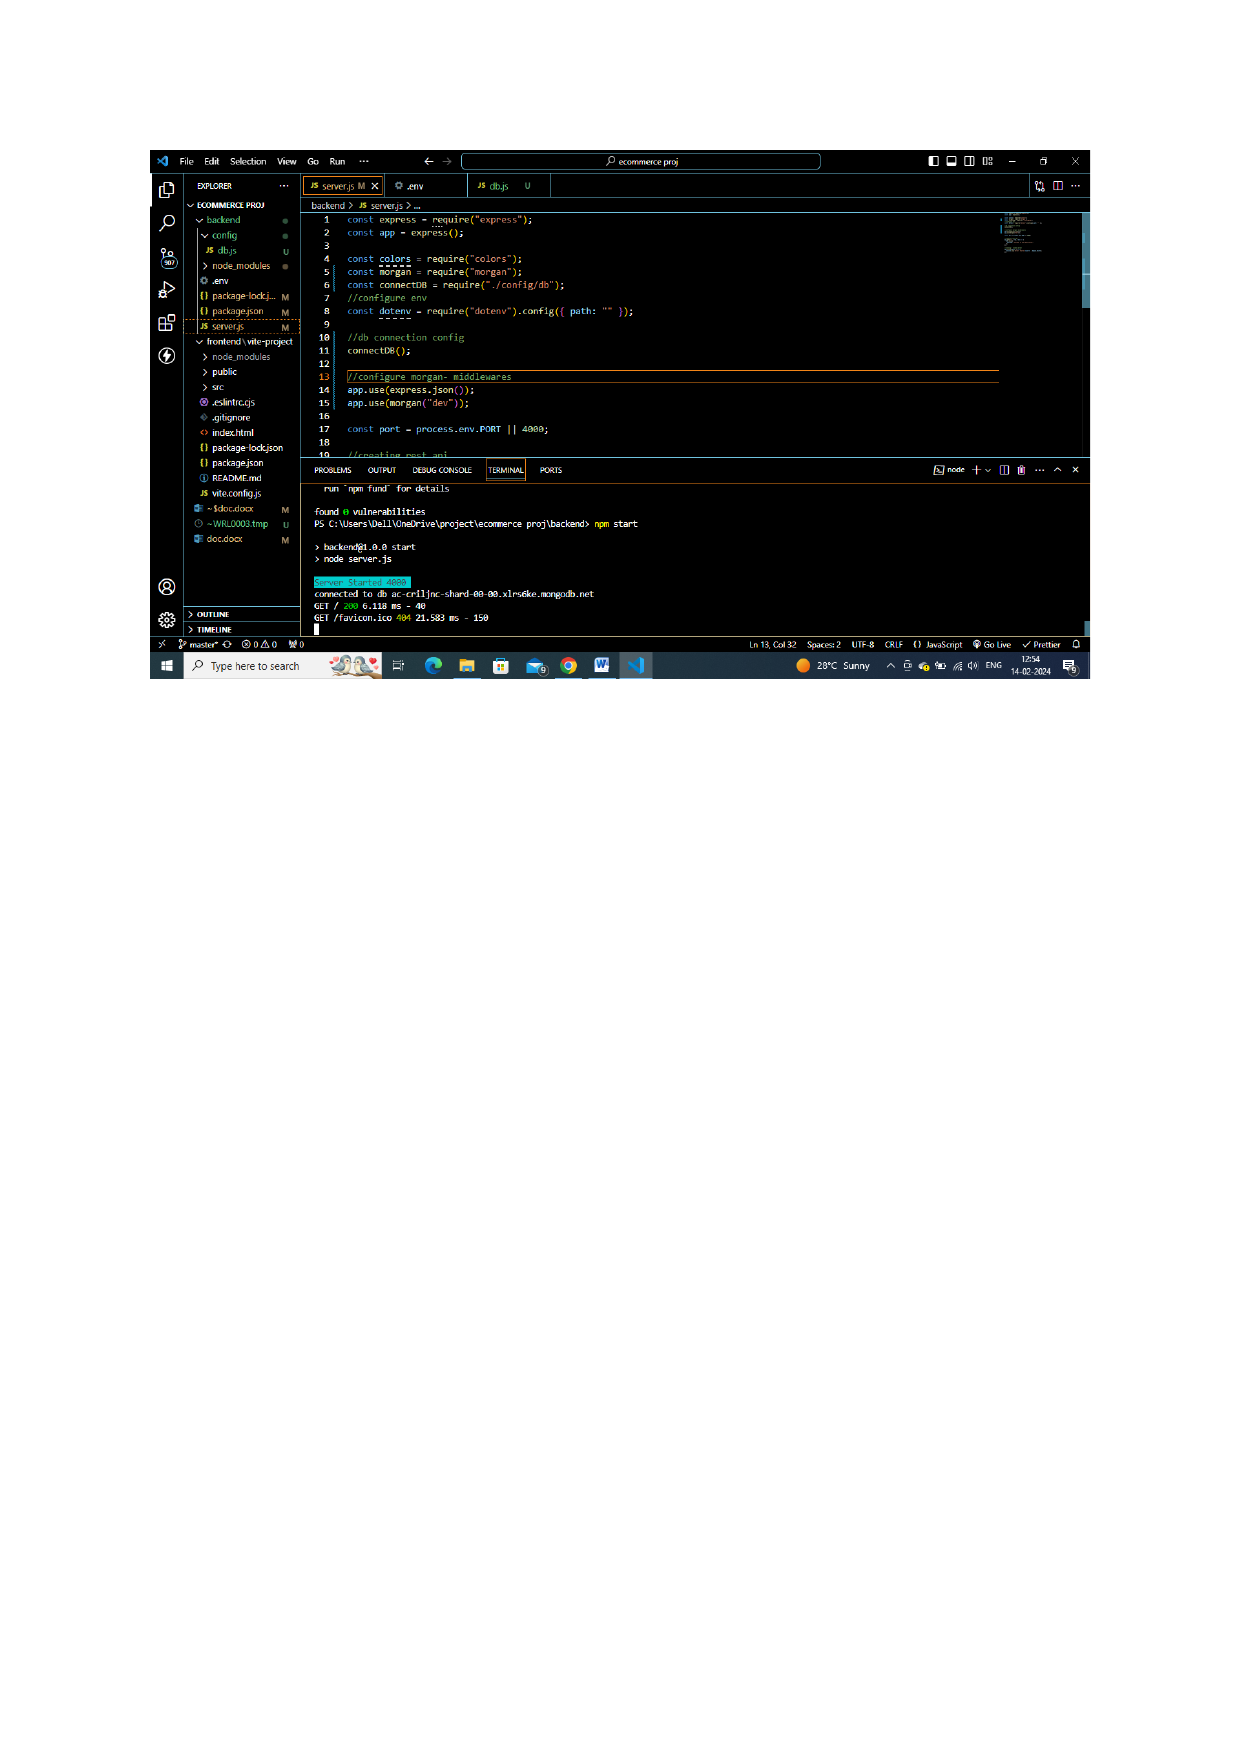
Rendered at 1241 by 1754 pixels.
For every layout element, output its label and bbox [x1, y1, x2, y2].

picture [150, 150, 1091, 679]
